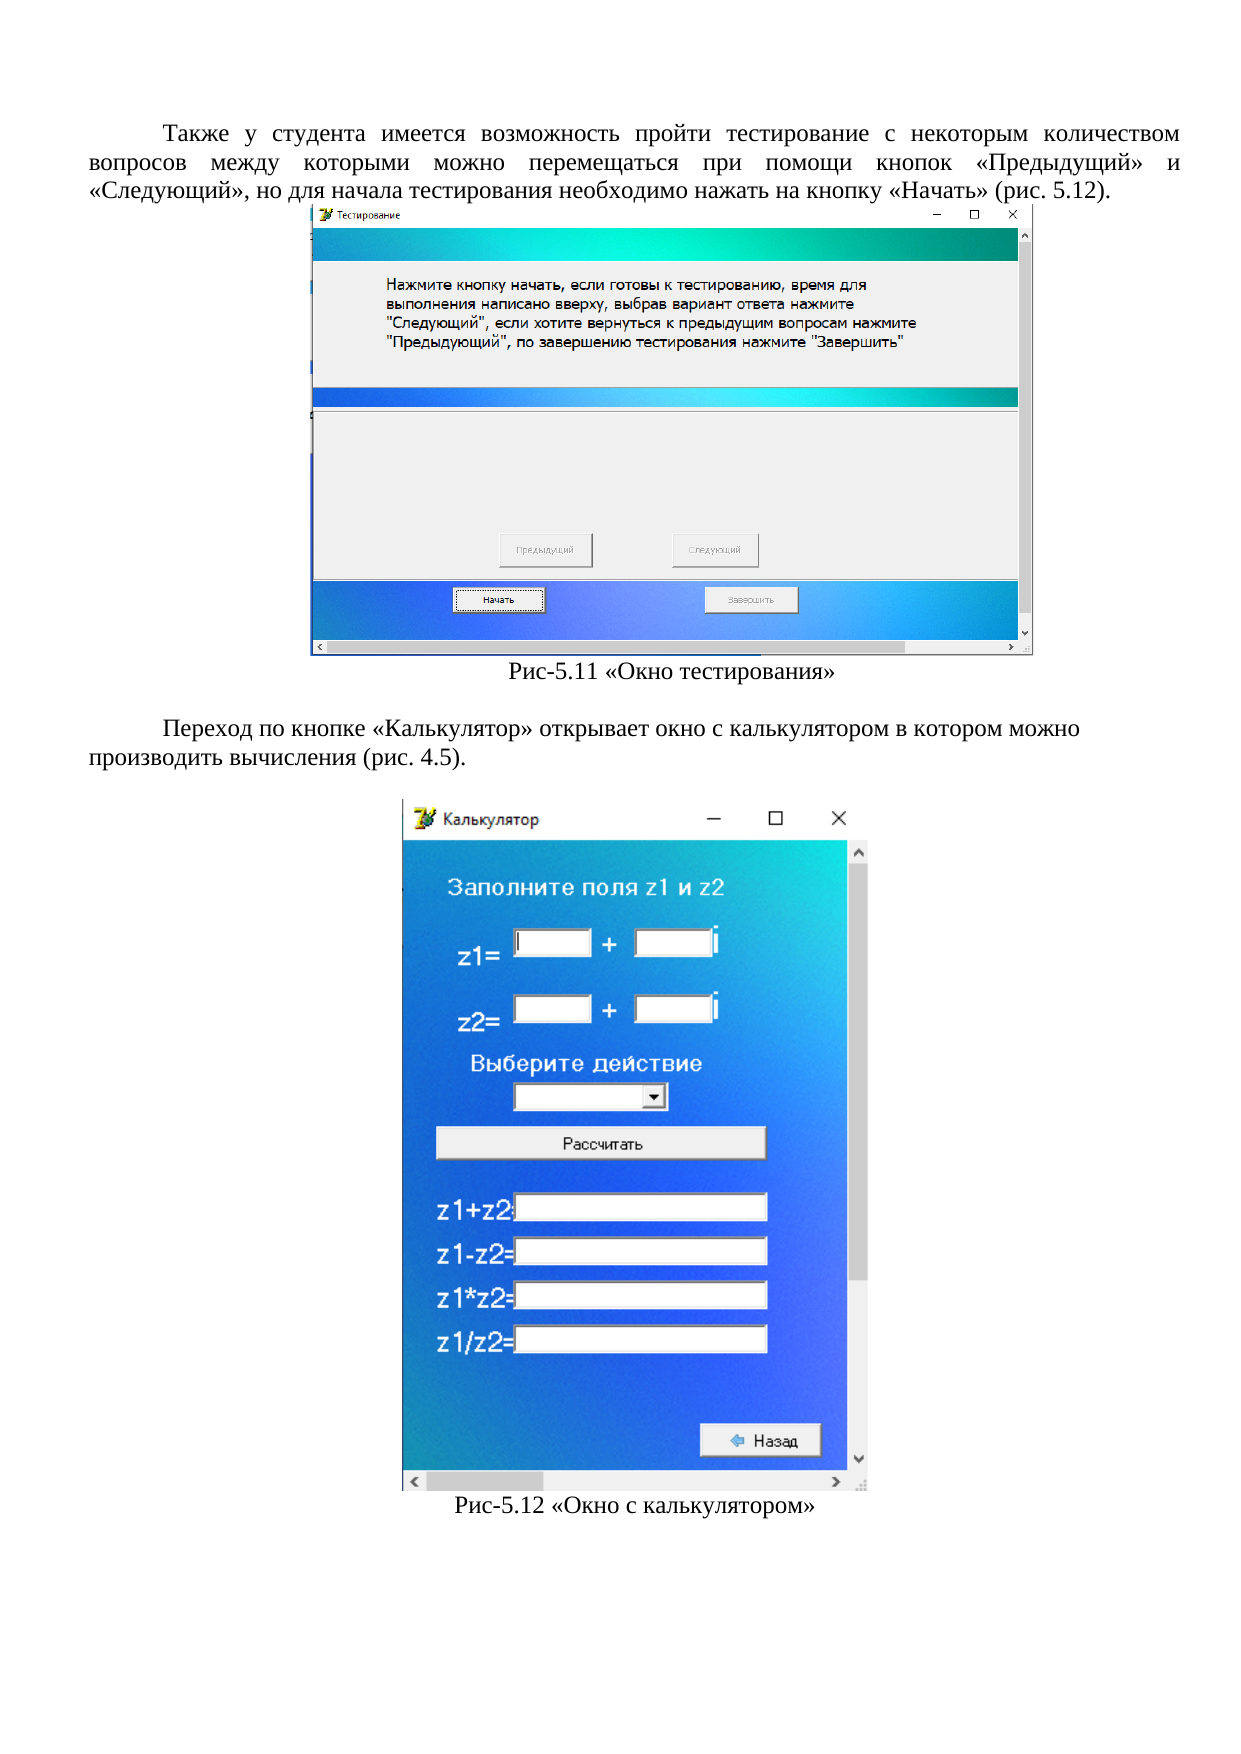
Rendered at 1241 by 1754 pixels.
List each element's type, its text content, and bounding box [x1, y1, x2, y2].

text Переход по кнопке «Калькулятор» открывает окно с калькулятором в котором можно производить вычисления (рис. 4.5). [88, 713, 1181, 771]
picture [310, 204, 1034, 656]
picture [402, 799, 868, 1491]
text Рис-5.11 «Окно тестирования» [88, 656, 1181, 685]
text Рис-5.12 «Окно с калькулятором» [88, 1491, 1181, 1519]
text Также у студента имеется возможность пройти тестирование с некоторым количеством вопросов между которыми можно перемещаться при помощи кнопок «Предыдущий» и «Следующий», но для начала тестирования необходимо нажать на кнопку «Начать» (рис. 5.12). [88, 118, 1181, 204]
